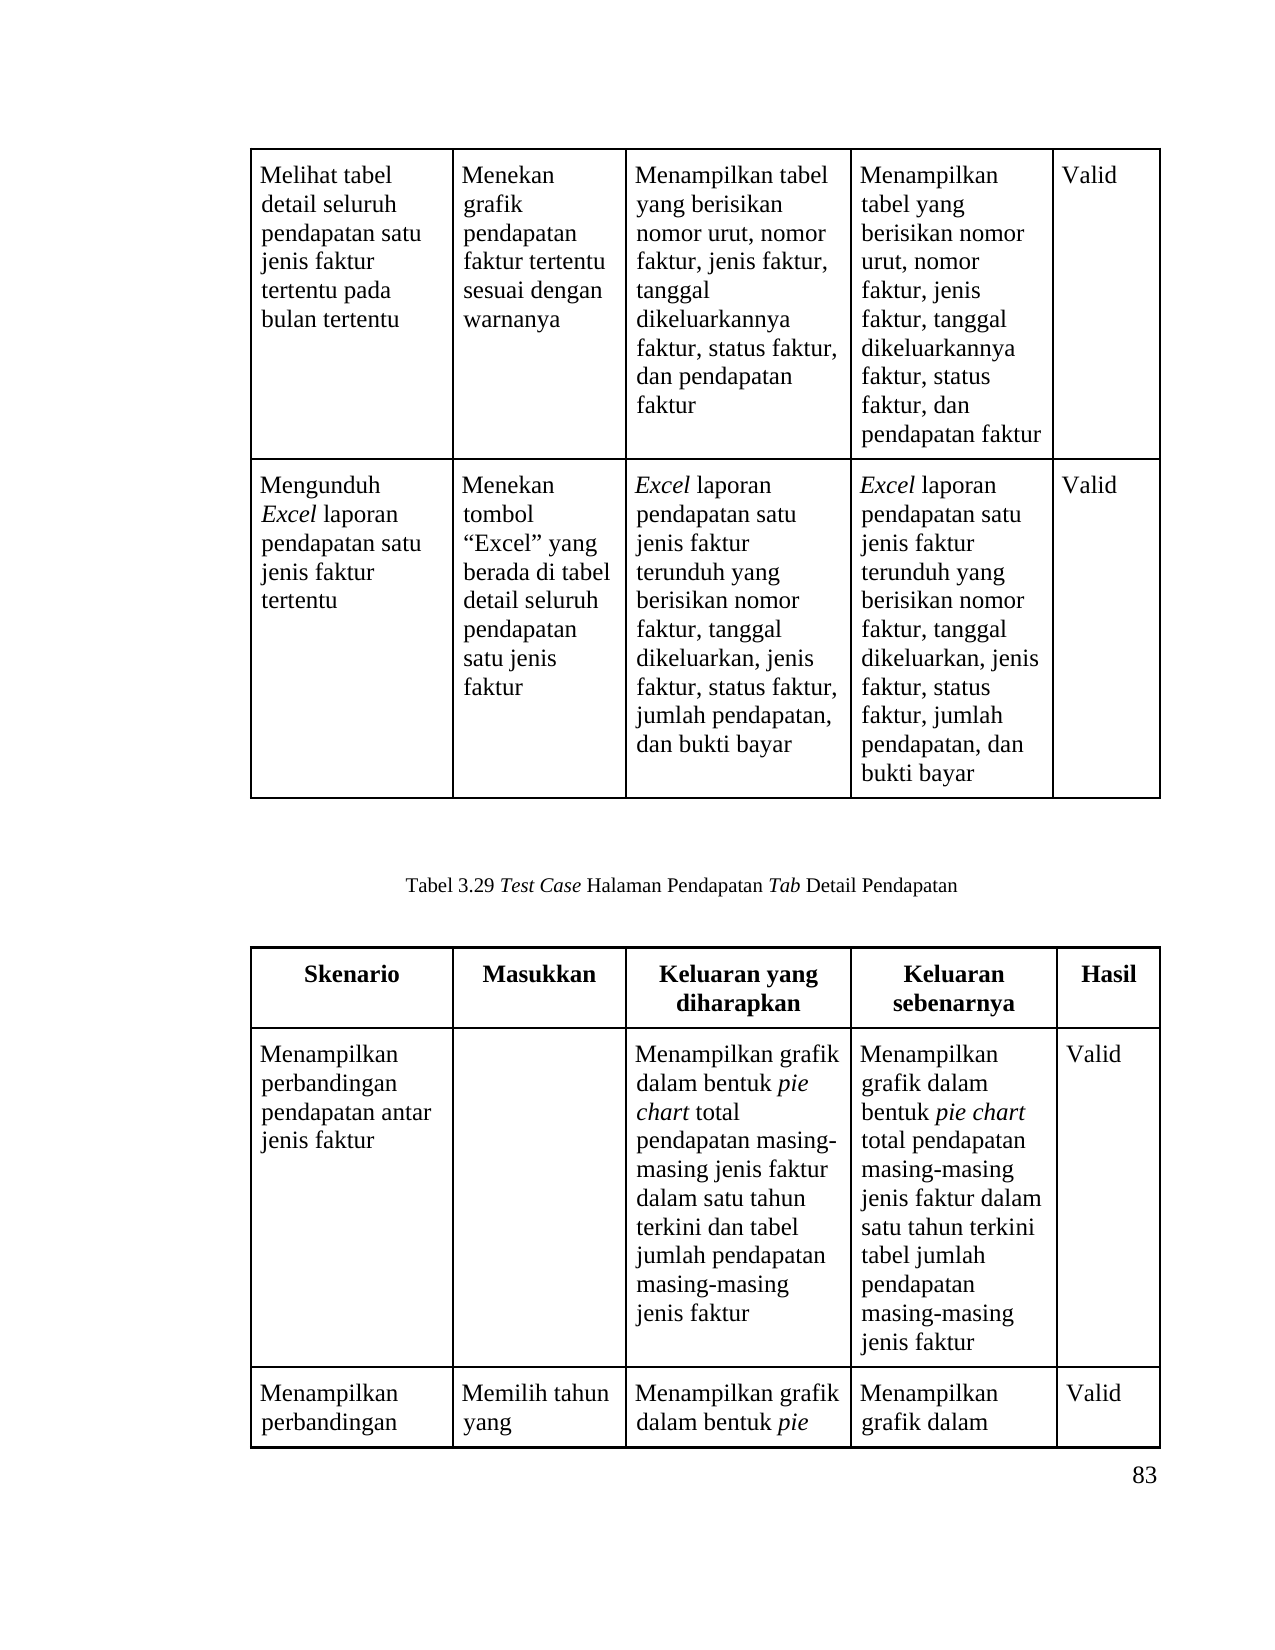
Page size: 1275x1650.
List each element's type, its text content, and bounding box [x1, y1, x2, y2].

table_cell Menekan tombol “Excel” yang berada di tabel detail seluruh pendapatan satu jenis faktur [454, 460, 625, 797]
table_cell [627, 1368, 850, 1446]
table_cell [852, 1368, 1056, 1446]
table_header Keluaran sebenarnya [852, 949, 1056, 1027]
table_cell Menampilkan grafik dalam bentuk pie chart total pendapatan masing-masing jenis faktur dalam satu tahun terkini dan tabel jumlah pendapatan masing-masing jenis faktur [627, 1029, 850, 1366]
table_cell Menampilkan perbandingan pendapatan antar jenis faktur [252, 1029, 452, 1366]
table_header Hasil [1058, 949, 1159, 1027]
table_cell Melihat tabel detail seluruh pendapatan satu jenis faktur tertentu pada bulan tertentu [252, 150, 452, 458]
table_cell Valid [1058, 1368, 1159, 1446]
table_cell Mengunduh Excel laporan pendapatan satu jenis faktur tertentu [252, 460, 452, 797]
table_cell Menampilkan grafik dalam bentuk pie chart total pendapatan masing-masing jenis faktur dalam satu tahun terkini tabel jumlah pendapatan masing-masing jenis faktur [852, 1029, 1056, 1366]
table_cell Menekan grafik pendapatan faktur tertentu sesuai dengan warnanya [454, 150, 625, 458]
table_header Keluaran yang diharapkan [627, 949, 850, 1027]
table_cell Valid [1058, 1029, 1159, 1366]
table_cell [454, 1029, 625, 1366]
table_cell Menampilkan tabel yang berisikan nomor urut, nomor faktur, jenis faktur, tanggal dikeluarkannya faktur, status faktur, dan pendapatan faktur [627, 150, 850, 458]
table_header Skenario [252, 949, 452, 1027]
text Tabel 3. Test Case Halaman Pendapatan Tab Detail Pendapatan [148, 873, 1157, 897]
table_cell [252, 1368, 452, 1446]
table_cell Valid [1054, 150, 1159, 458]
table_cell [454, 1368, 625, 1446]
table_cell Valid [1054, 460, 1159, 797]
table_cell Excel laporan pendapatan satu jenis faktur terunduh yang berisikan nomor faktur, tanggal dikeluarkan, jenis faktur, status faktur, jumlah pendapatan, dan bukti bayar [627, 460, 850, 797]
table_cell Excel laporan pendapatan satu jenis faktur terunduh yang berisikan nomor faktur, tanggal dikeluarkan, jenis faktur, status faktur, jumlah pendapatan, dan bukti bayar [852, 460, 1052, 797]
table_header Masukkan [454, 949, 625, 1027]
table_cell Menampilkan tabel yang berisikan nomor urut, nomor faktur, jenis faktur, tanggal dikeluarkannya faktur, status faktur, dan pendapatan faktur [852, 150, 1052, 458]
